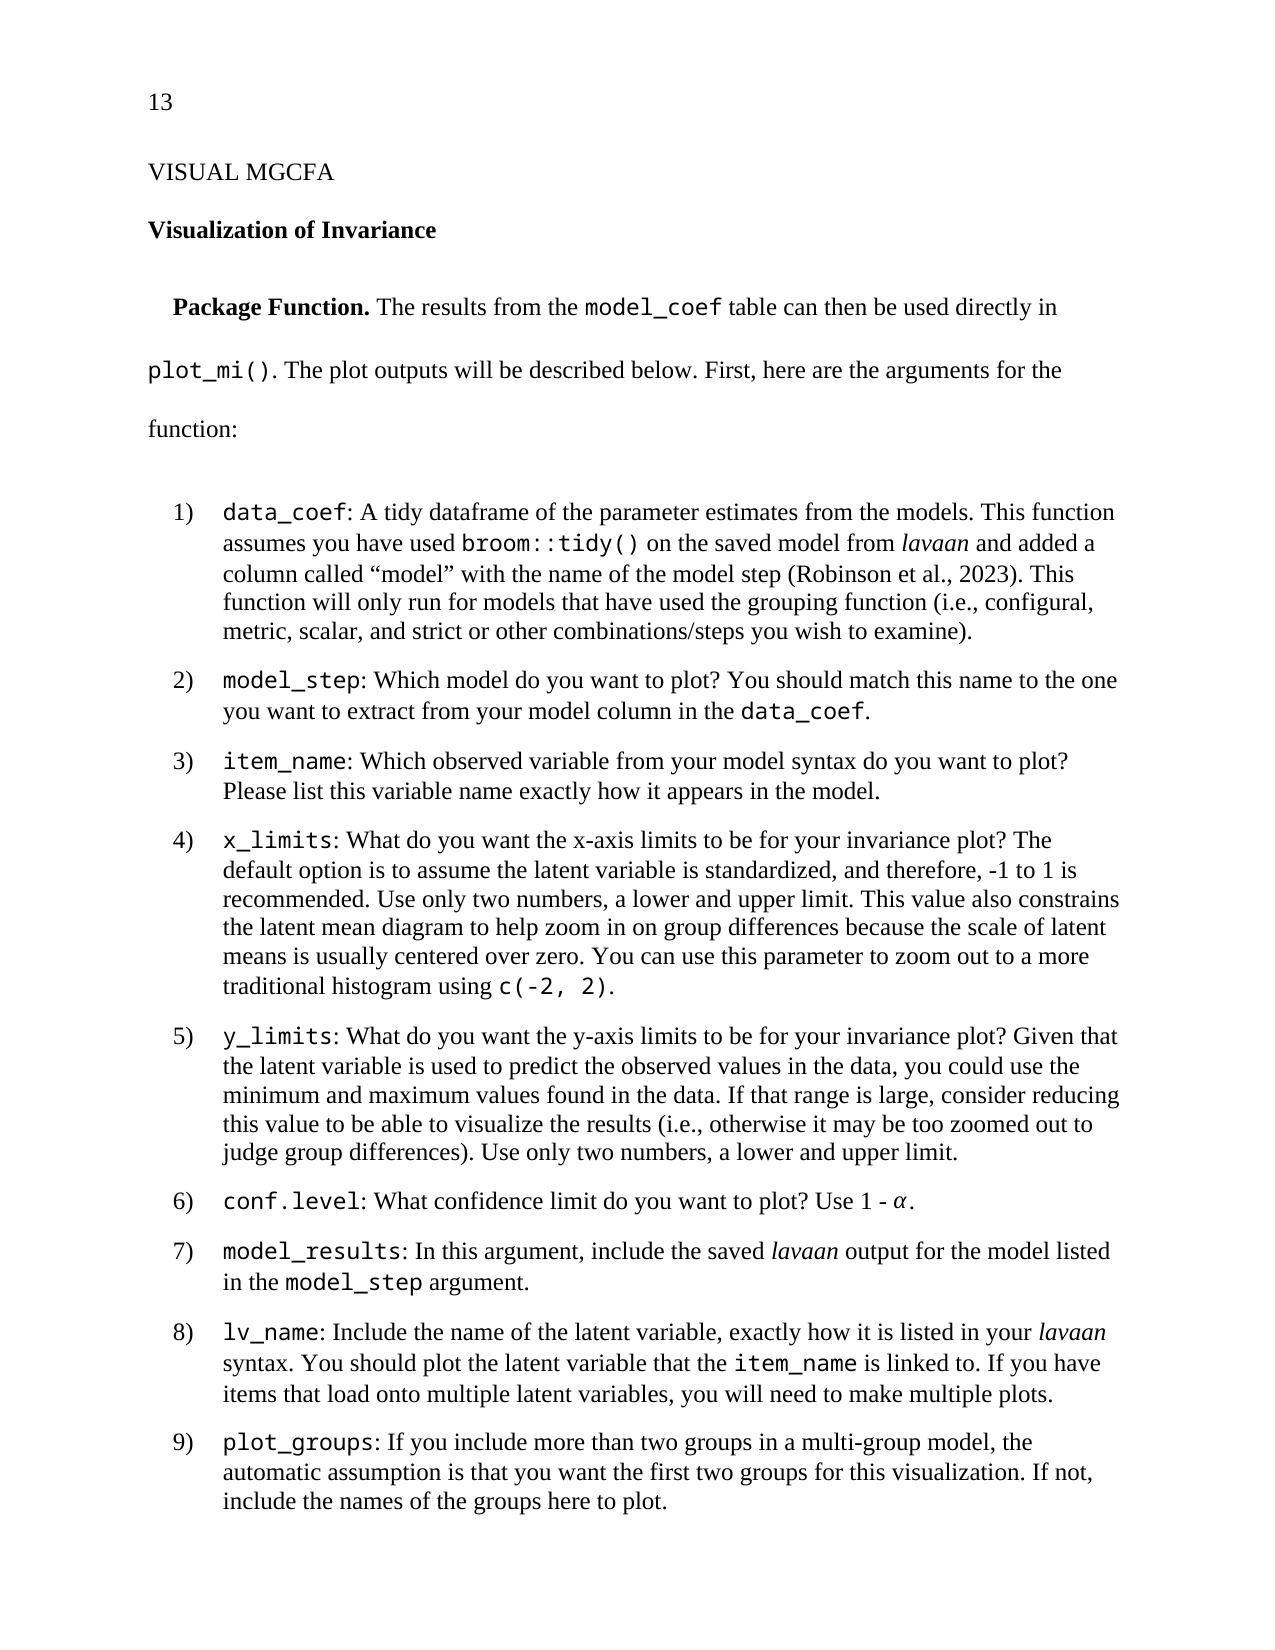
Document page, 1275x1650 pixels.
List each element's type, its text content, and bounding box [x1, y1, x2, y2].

list model_step: Which model do you want to plot? You should match this name to the one you want to extract from your model column in the data_coef. [173, 664, 1127, 726]
list lv_name: Include the name of the latent variable, exactly how it is listed in your lavaan syntax. You should plot the latent variable that the item_name is linked to. If you have items that load onto multiple latent variables, you will need to make multiple plots. [173, 1316, 1127, 1407]
list x_limits: What do you want the x-axis limits to be for your invariance plot? The default option is to assume the latent variable is standardized, and therefore, -1 to 1 is recommended. Use only two numbers, a lower and upper limit. This value also constrains the latent mean diagram to help zoom in on group differences because the scale of latent means is usually centered over zero. You can use this parameter to zoom out to a more traditional histogram using c(-2, 2). [173, 824, 1127, 1001]
list conf.level: What confidence limit do you want to plot? Use 1 - . [173, 1185, 1127, 1216]
list item_name: Which observed variable from your model syntax do you want to plot? Please list this variable name exactly how it appears in the model. [173, 745, 1127, 805]
text Package Function. The results from the model_coef table can then be used directly in plot_mi(). The plot outputs will be described below. First, here are the arguments for the function: [148, 291, 1127, 442]
list data_coef: A tidy dataframe of the parameter estimates from the models. This function assumes you have used broom::tidy() on the saved model from lavaan and added a column called “model” with the name of the model step (Robinson et al., 2023). This function will only run for models that have used the grouping function (i.e., configural, metric, scalar, and strict or other combinations/steps you wish to examine). [173, 496, 1127, 645]
list model_results: In this argument, include the saved lavaan output for the model listed in the model_step argument. [173, 1235, 1127, 1297]
subtitle Visualization of Invariance [148, 215, 1127, 244]
list plot_groups: If you include more than two groups in a multi-group model, the automatic assumption is that you want the first two groups for this visualization. If not, include the names of the groups here to plot. [173, 1426, 1127, 1515]
list y_limits: What do you want the y-axis limits to be for your invariance plot? Given that the latent variable is used to predict the observed values in the data, you could use the minimum and maximum values found in the data. If that range is large, consider reducing this value to be able to visualize the results (i.e., otherwise it may be too zoomed out to judge group differences). Use only two numbers, a lower and upper limit. [173, 1020, 1127, 1166]
